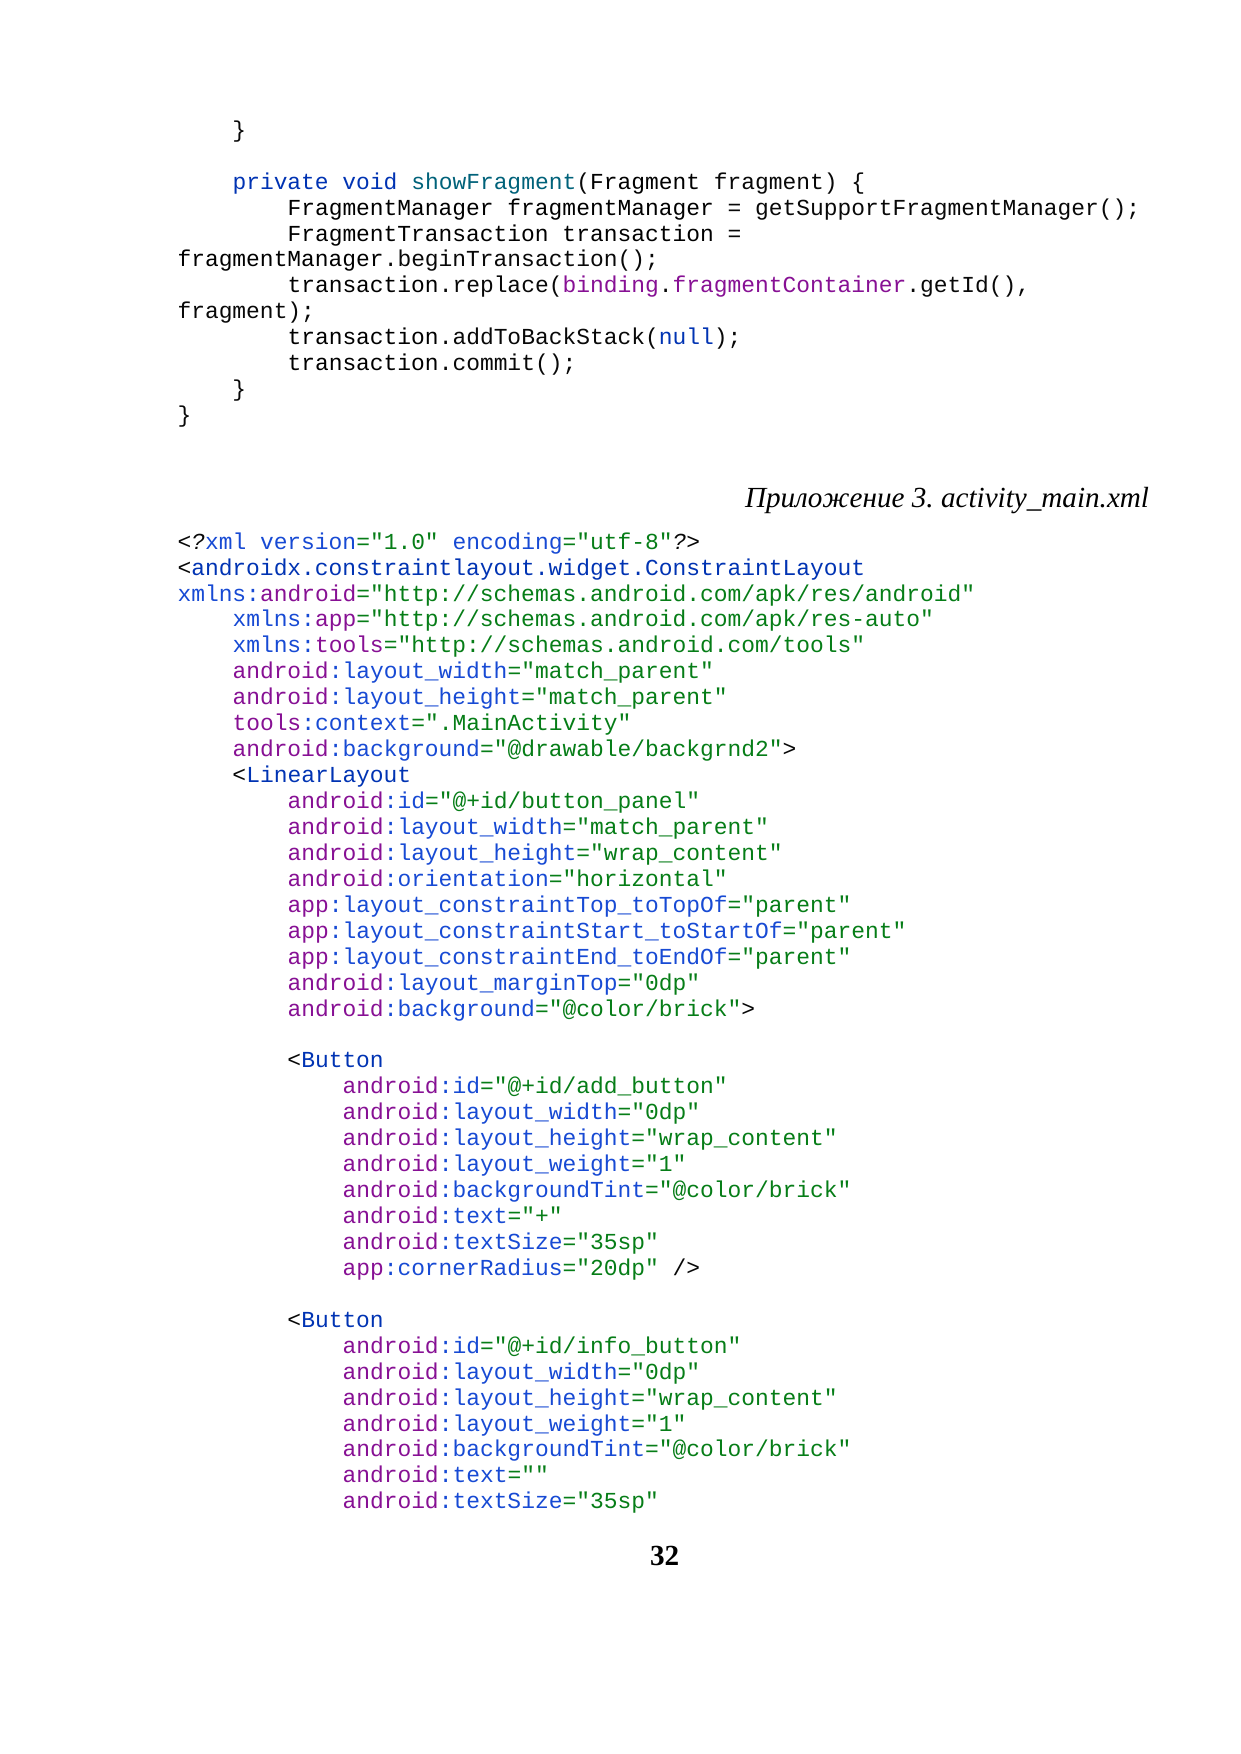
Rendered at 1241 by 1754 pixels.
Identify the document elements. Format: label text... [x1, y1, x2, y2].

text Приложение 3. activity_main.xml [177, 480, 1152, 513]
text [177, 118, 1152, 429]
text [177, 530, 1152, 1516]
